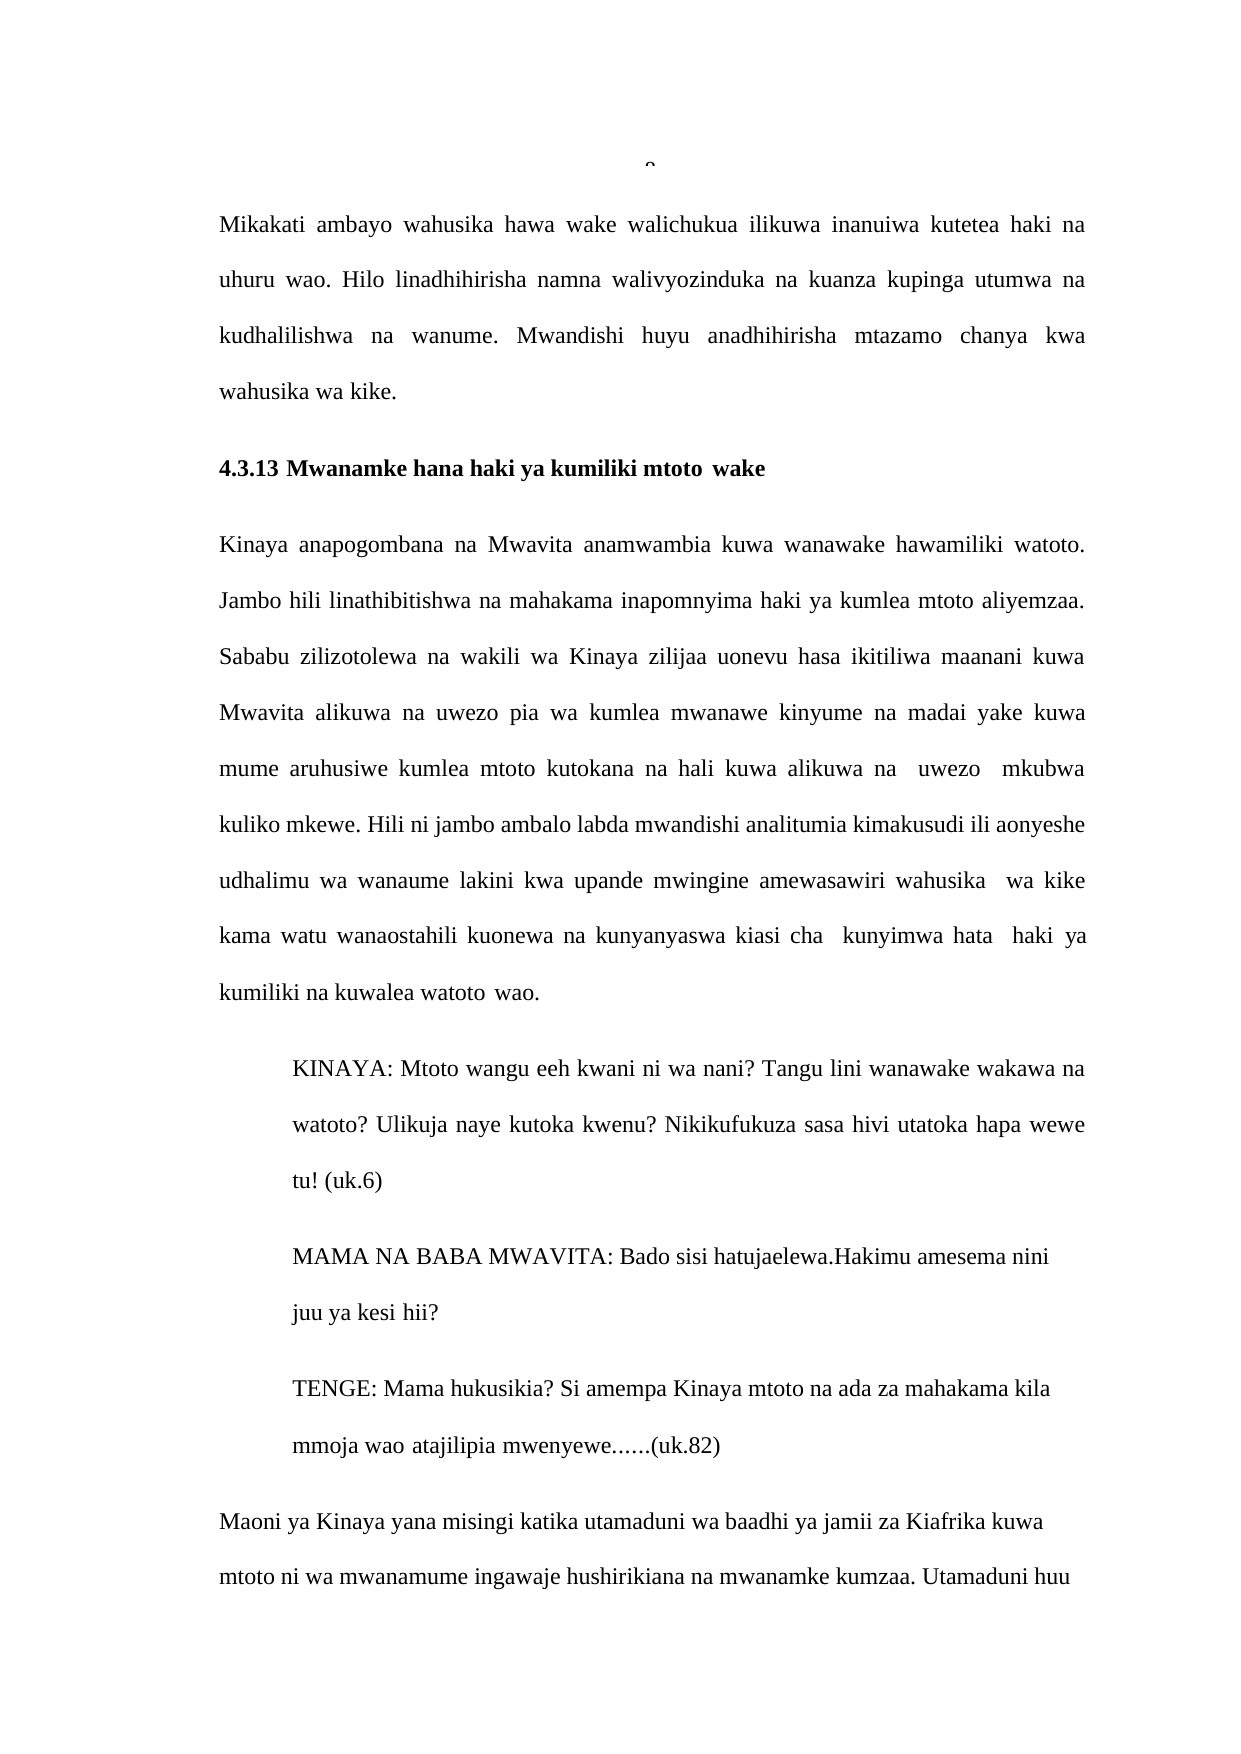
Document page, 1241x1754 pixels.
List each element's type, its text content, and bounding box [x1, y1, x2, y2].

text Kinaya anapogombana na Mwavita anamwambia kuwa wanawake hawamiliki watoto. Jambo hili linathibitishwa na mahakama inapomnyima haki ya kumlea mtoto aliyemzaa. Sababu zilizotolewa na wakili wa Kinaya zilijaa uonevu hasa ikitiliwa maanani kuwa Mwavita alikuwa na uwezo pia wa kumlea mwanawe kinyume na madai yake kuwa mume aruhusiwe kumlea mtoto kutokana na hali kuwa alikuwa na uwezo mkubwa kuliko mkewe. Hili ni jambo ambalo labda mwandishi analitumia kimakusudi ili aonyeshe udhalimu wa wanaume lakini kwa upande mwingine amewasawiri wahusika wa kike kama watu wanaostahili kuonewa na kunyanyaswa kiasi cha kunyimwa hata haki ya kumiliki na kuwalea watoto wao. [219, 530, 1087, 1005]
text Maoni ya Kinaya yana misingi katika utamaduni wa baadhi ya jamii za Kiafrika kuwa mtoto ni wa mwanamume ingawaje hushirikiana na mwanamke kumzaa. Utamaduni huu [219, 1507, 1087, 1590]
subtitle Mwanamke hana haki ya kumiliki mtoto wake [219, 454, 1134, 482]
text MAMA NA BABA MWAVITA: Bado sisi hatujaelewa.Hakimu amesema nini juu ya kesi hii? [292, 1242, 1075, 1326]
text TENGE: Mama hukusikia? Si amempa Kinaya mtoto na ada za mahakama kila mmoja wao atajilipia mwenyewe (uk.82) [292, 1374, 1075, 1458]
text Mikakati ambayo wahusika hawa wake walichukua ilikuwa inanuiwa kutetea haki na uhuru wao. Hilo linadhihirisha namna walivyozinduka na kuanza kupinga utumwa na kudhalilishwa na wanume. Mwandishi huyu anadhihirisha mtazamo chanya kwa wahusika wa kike. [219, 209, 1087, 405]
text KINAYA: Mtoto wangu eeh kwani ni wa nani? Tangu lini wanawake wakawa na watoto? Ulikuja naye kutoka kwenu? Nikikufukuza sasa hivi utatoka hapa wewe tu! (uk.6) [292, 1054, 1087, 1194]
